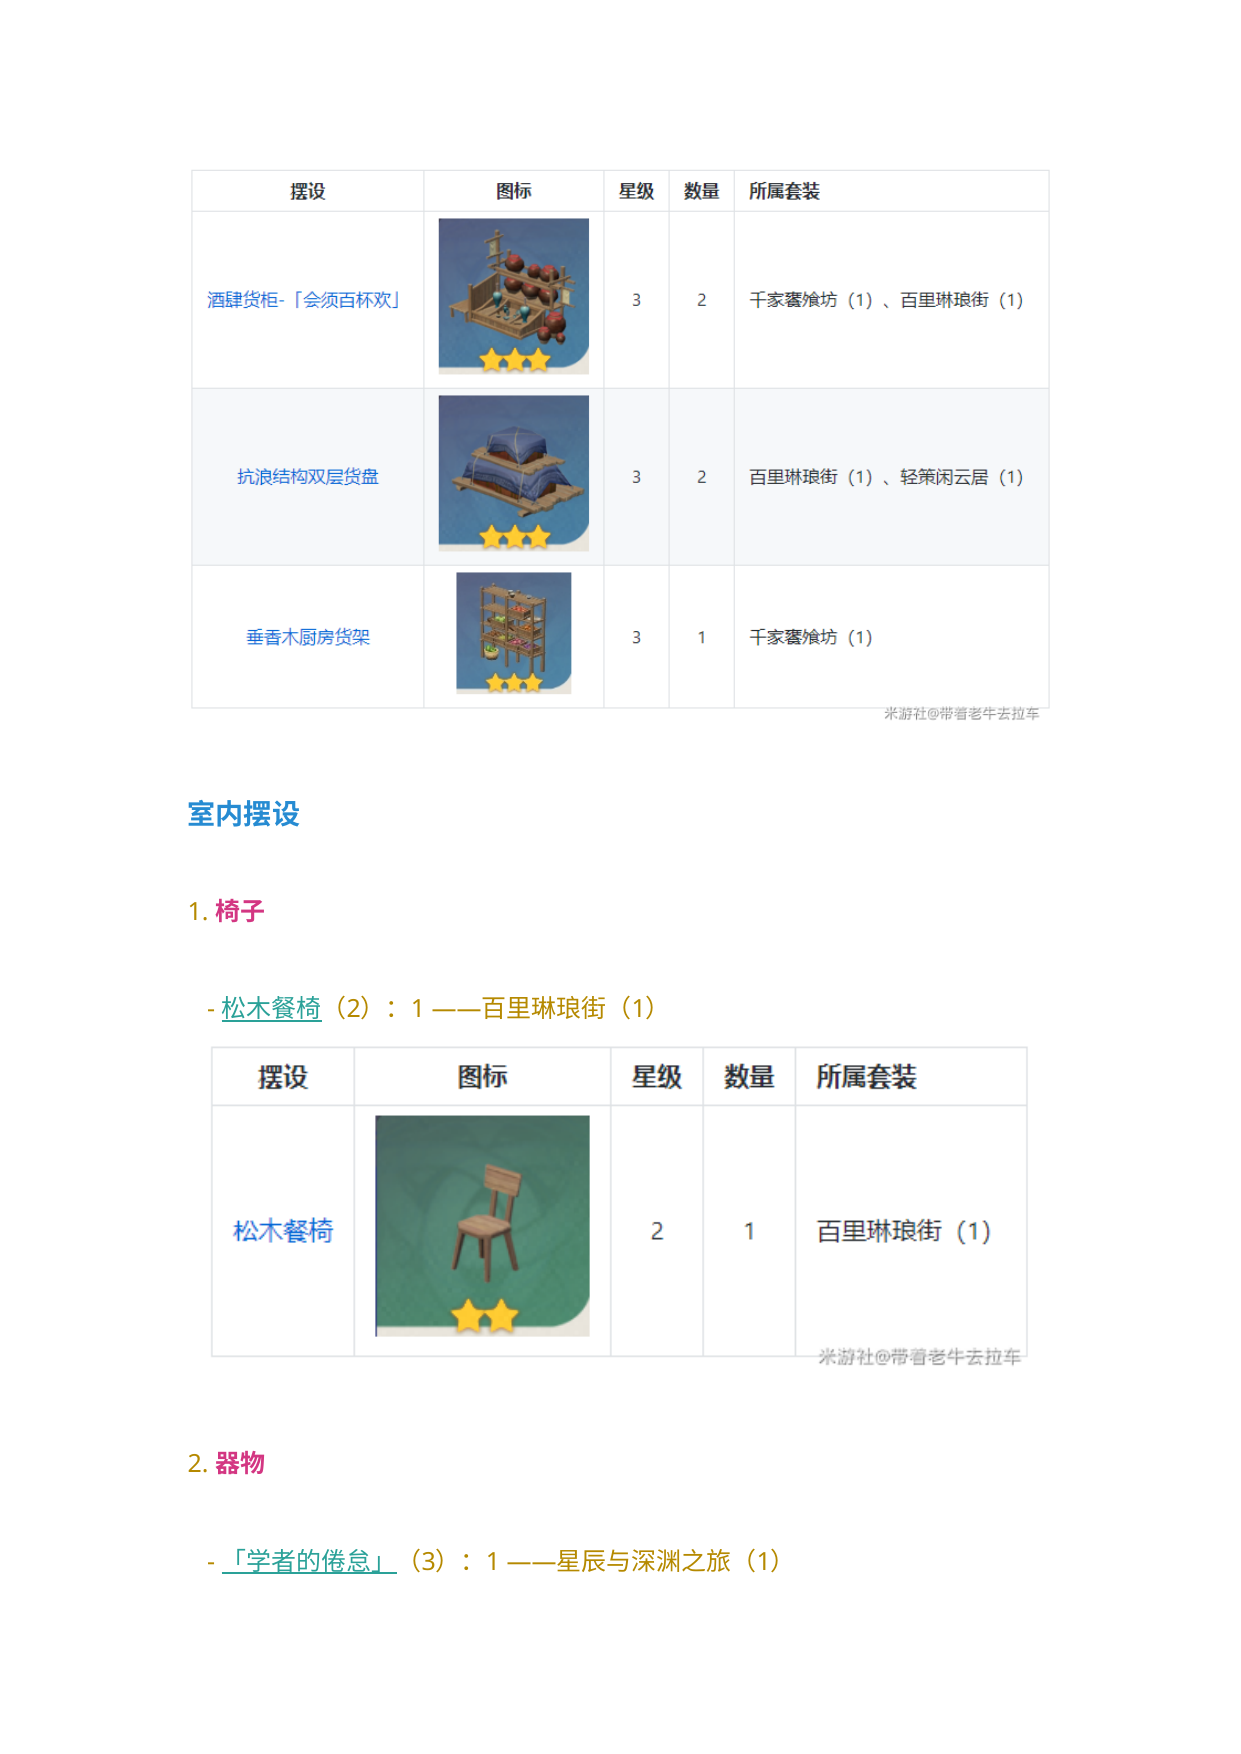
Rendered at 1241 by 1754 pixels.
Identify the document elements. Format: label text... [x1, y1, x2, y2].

text 1. 椅子 [187, 877, 1053, 942]
picture [202, 1039, 1039, 1384]
picture [187, 162, 1053, 734]
text - 松木餐椅（2）：1 ——百里琳琅街（1） [187, 974, 1053, 1039]
text 2. 器物 [187, 1429, 1053, 1494]
text - 「学者的倦怠」（3）：1 ——星辰与深渊之旅（1） [187, 1527, 1053, 1592]
text 室内摆设 [187, 779, 1053, 844]
